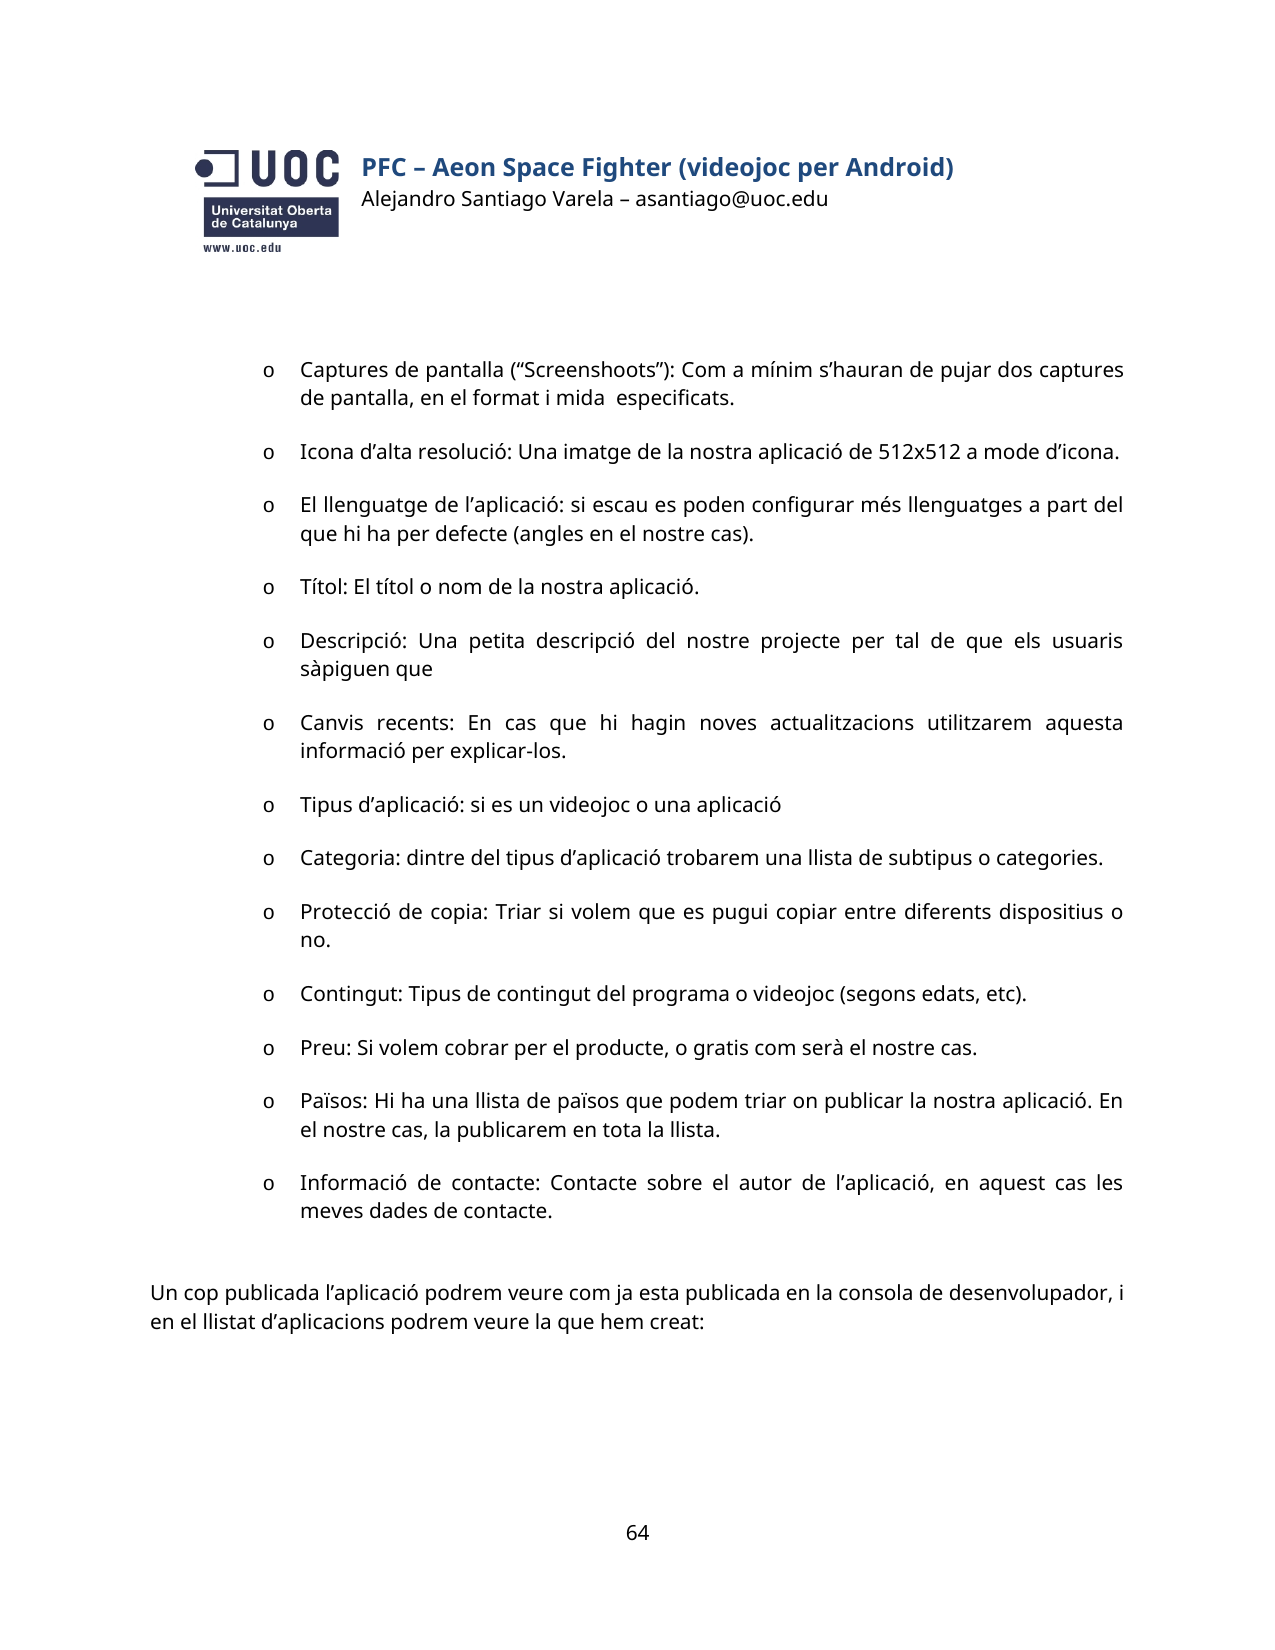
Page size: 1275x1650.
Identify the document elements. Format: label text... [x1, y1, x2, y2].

list El llenguatge de l’aplicació: si escau es poden configurar més llenguatges a part del que hi ha per defecte (angles en el nostre cas). [262, 491, 1125, 547]
list Informació de contacte: Contacte sobre el autor de l’aplicació, en aquest cas les meves dades de contacte. [262, 1168, 1125, 1225]
text Un cop publicada l’aplicació podrem veure com ja esta publicada en la consola de desenvolupador, i en el llistat d’aplicacions podrem veure la que hem creat: [150, 1278, 1125, 1335]
list Tipus d’aplicació: si es un videojoc o una aplicació [262, 790, 1125, 818]
list Icona d’alta resolució: Una imatge de la nostra aplicació de 512x512 a mode d’icona. [262, 437, 1125, 466]
list Descripció: Una petita descripció del nostre projecte per tal de que els usuaris sàpiguen que [262, 626, 1125, 683]
list Contingut: Tipus de contingut del programa o videojoc (segons edats, etc). [262, 979, 1125, 1008]
list Protecció de copia: Triar si volem que es pugui copiar entre diferents dispositius o no. [262, 897, 1125, 954]
list Captures de pantalla (“Screenshoots”): Com a mínim s’hauran de pujar dos captures de pantalla, en el format i mida especificats. [262, 355, 1125, 412]
list Canvis recents: En cas que hi hagin noves actualitzacions utilitzarem aquesta informació per explicar-los. [262, 708, 1125, 765]
picture [195, 150, 339, 252]
list Títol: El títol o nom de la nostra aplicació. [262, 572, 1125, 601]
list Categoria: dintre del tipus d’aplicació trobarem una llista de subtipus o categories. [262, 843, 1125, 872]
list Països: Hi ha una llista de països que podem triar on publicar la nostra aplicació. En el nostre cas, la publicarem en tota la llista. [262, 1086, 1125, 1143]
list Preu: Si volem cobrar per el producte, o gratis com serà el nostre cas. [262, 1033, 1125, 1061]
